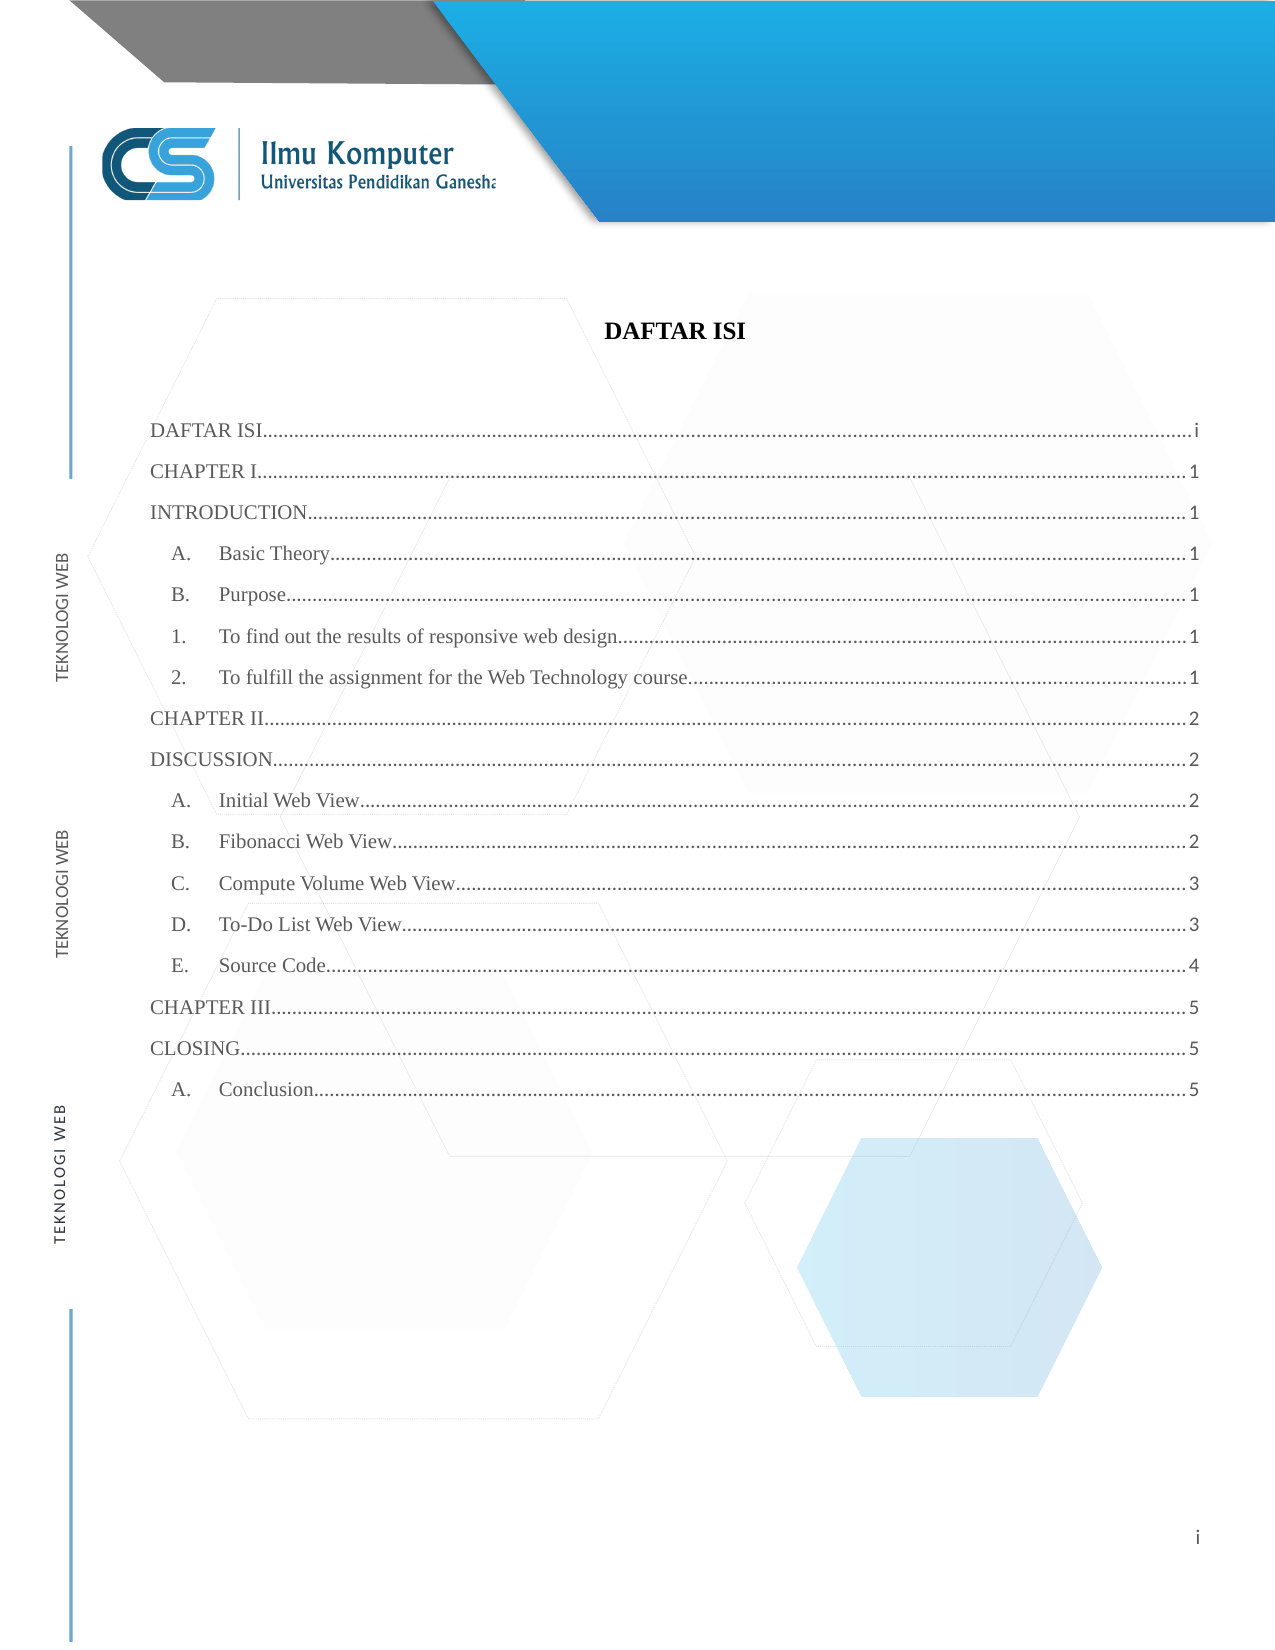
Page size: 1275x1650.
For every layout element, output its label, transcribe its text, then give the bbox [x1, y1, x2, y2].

subtitle DAFTAR ISI [150, 316, 1200, 345]
picture [102, 128, 496, 200]
